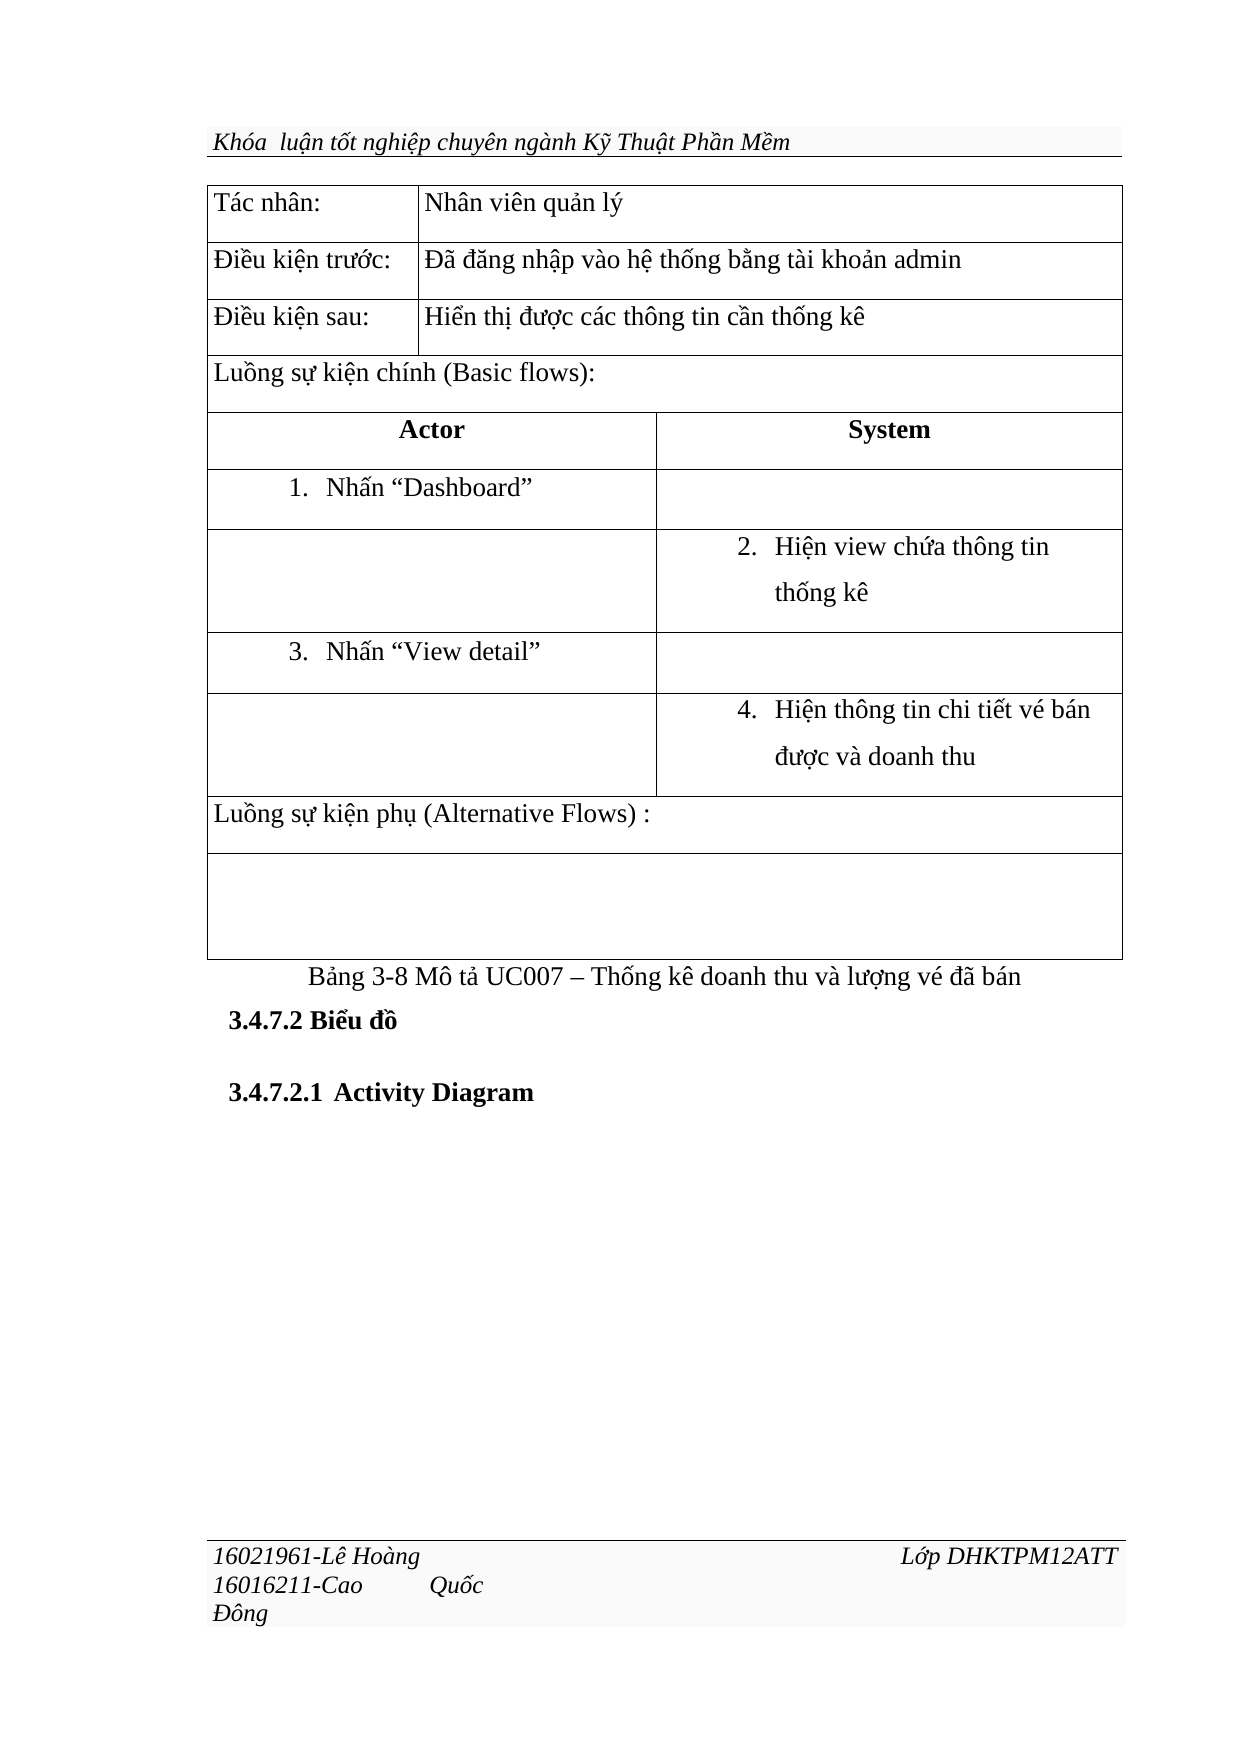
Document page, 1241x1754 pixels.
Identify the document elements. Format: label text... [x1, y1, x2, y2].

table_cell System [657, 413, 1122, 469]
table_cell Điều kiện sau: [208, 300, 418, 355]
table_cell Actor [208, 413, 656, 469]
table_cell Hiện thông tin chi tiết vé bán được và doanh thu [657, 694, 1122, 796]
table_cell Tác nhân: [208, 186, 418, 242]
table_cell [657, 470, 1122, 529]
subtitle Activity Diagram [228, 1076, 1122, 1107]
table_cell Luồng sự kiện chính (Basic flows): [208, 356, 1122, 412]
table_cell Nhấn “View detail” [208, 633, 656, 692]
table_cell Hiện view chứa thông tin thống kê [657, 530, 1122, 632]
table_cell [208, 854, 1122, 959]
table_cell [208, 530, 656, 632]
table_cell Đã đăng nhập vào hệ thống bằng tài khoản admin [419, 243, 1122, 299]
subtitle Biểu đồ [228, 1004, 1122, 1035]
table_cell Nhấn “Dashboard” [208, 470, 656, 529]
text Bảng 3-8 Mô tả UC007 – Thống kê doanh thu và lượng vé đã bán [207, 960, 1122, 991]
table_cell Hiển thị được các thông tin cần thống kê [419, 300, 1122, 355]
table_cell [657, 633, 1122, 692]
table_cell Nhân viên quản lý [419, 186, 1122, 242]
table_cell [208, 694, 656, 796]
table_cell Luồng sự kiện phụ (Alternative Flows) : [208, 797, 1122, 852]
table_cell Điều kiện trước: [208, 243, 418, 299]
